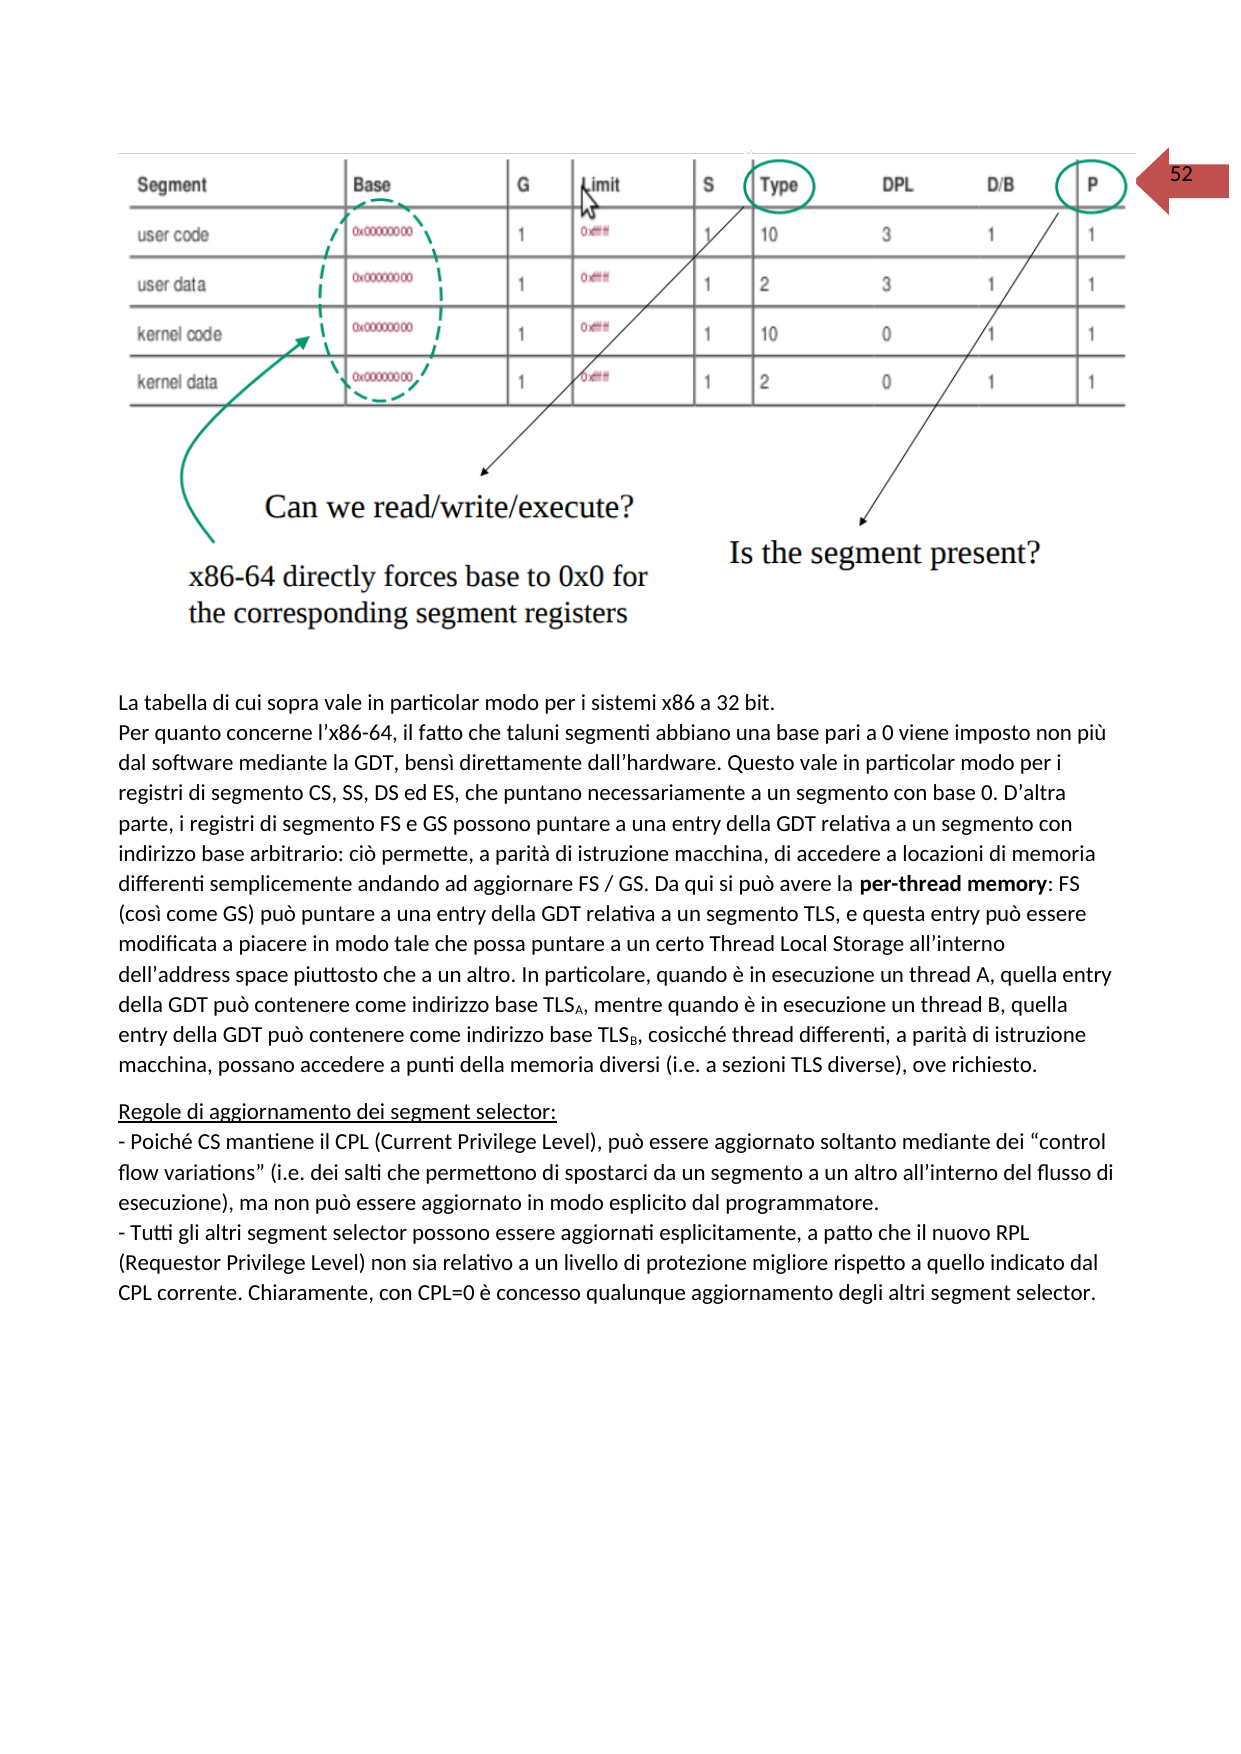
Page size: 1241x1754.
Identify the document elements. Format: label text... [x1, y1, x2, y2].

text La tabella di cui sopra vale in particolar modo per i sistemi x86 a 32 bit. Per quanto concerne l’x86-64, il fatto che taluni segmenti abbiano una base pari a 0 viene imposto non più dal software mediante la GDT, bensì direttamente dall’hardware. Questo vale in particolar modo per i registri di segmento CS, SS, DS ed ES, che puntano necessariamente a un segmento con base 0. D’altra parte, i registri di segmento FS e GS possono puntare a una entry della GDT relativa a un segmento con indirizzo base arbitrario: ciò permette, a parità di istruzione macchina, di accedere a locazioni di memoria differenti semplicemente andando ad aggiornare FS / GS. Da qui si può avere la per-thread memory: FS (così come GS) può puntare a una entry della GDT relativa a un segmento TLS, e questa entry può essere modificata a piacere in modo tale che possa puntare a un certo Thread Local Storage all’interno dell’address space piuttosto che a un altro. In particolare, quando è in esecuzione un thread A, quella entry della GDT può contenere come indirizzo base TLSA, mentre quando è in esecuzione un thread B, quella entry della GDT può contenere come indirizzo base TLSB, cosicché thread differenti, a parità di istruzione macchina, possano accedere a punti della memoria diversi (i.e. a sezioni TLS diverse), ove richiesto. [118, 658, 1122, 1078]
text Regole di aggiornamento dei segment selector: - Poiché CS mantiene il CPL (Current Privilege Level), può essere aggiornato soltanto mediante dei “control flow variations” (i.e. dei salti che permettono di spostarci da un segmento a un altro all’interno del flusso di esecuzione), ma non può essere aggiornato in modo esplicito dal programmatore. - Tutti gli altri segment selector possono essere aggiornati esplicitamente, a patto che il nuovo RPL (Requestor Privilege Level) non sia relativo a un livello di protezione migliore rispetto a quello indicato dal CPL corrente. Chiaramente, con CPL=0 è concesso qualunque aggiornamento degli altri segment selector. [118, 1097, 1122, 1307]
picture [118, 147, 1137, 639]
